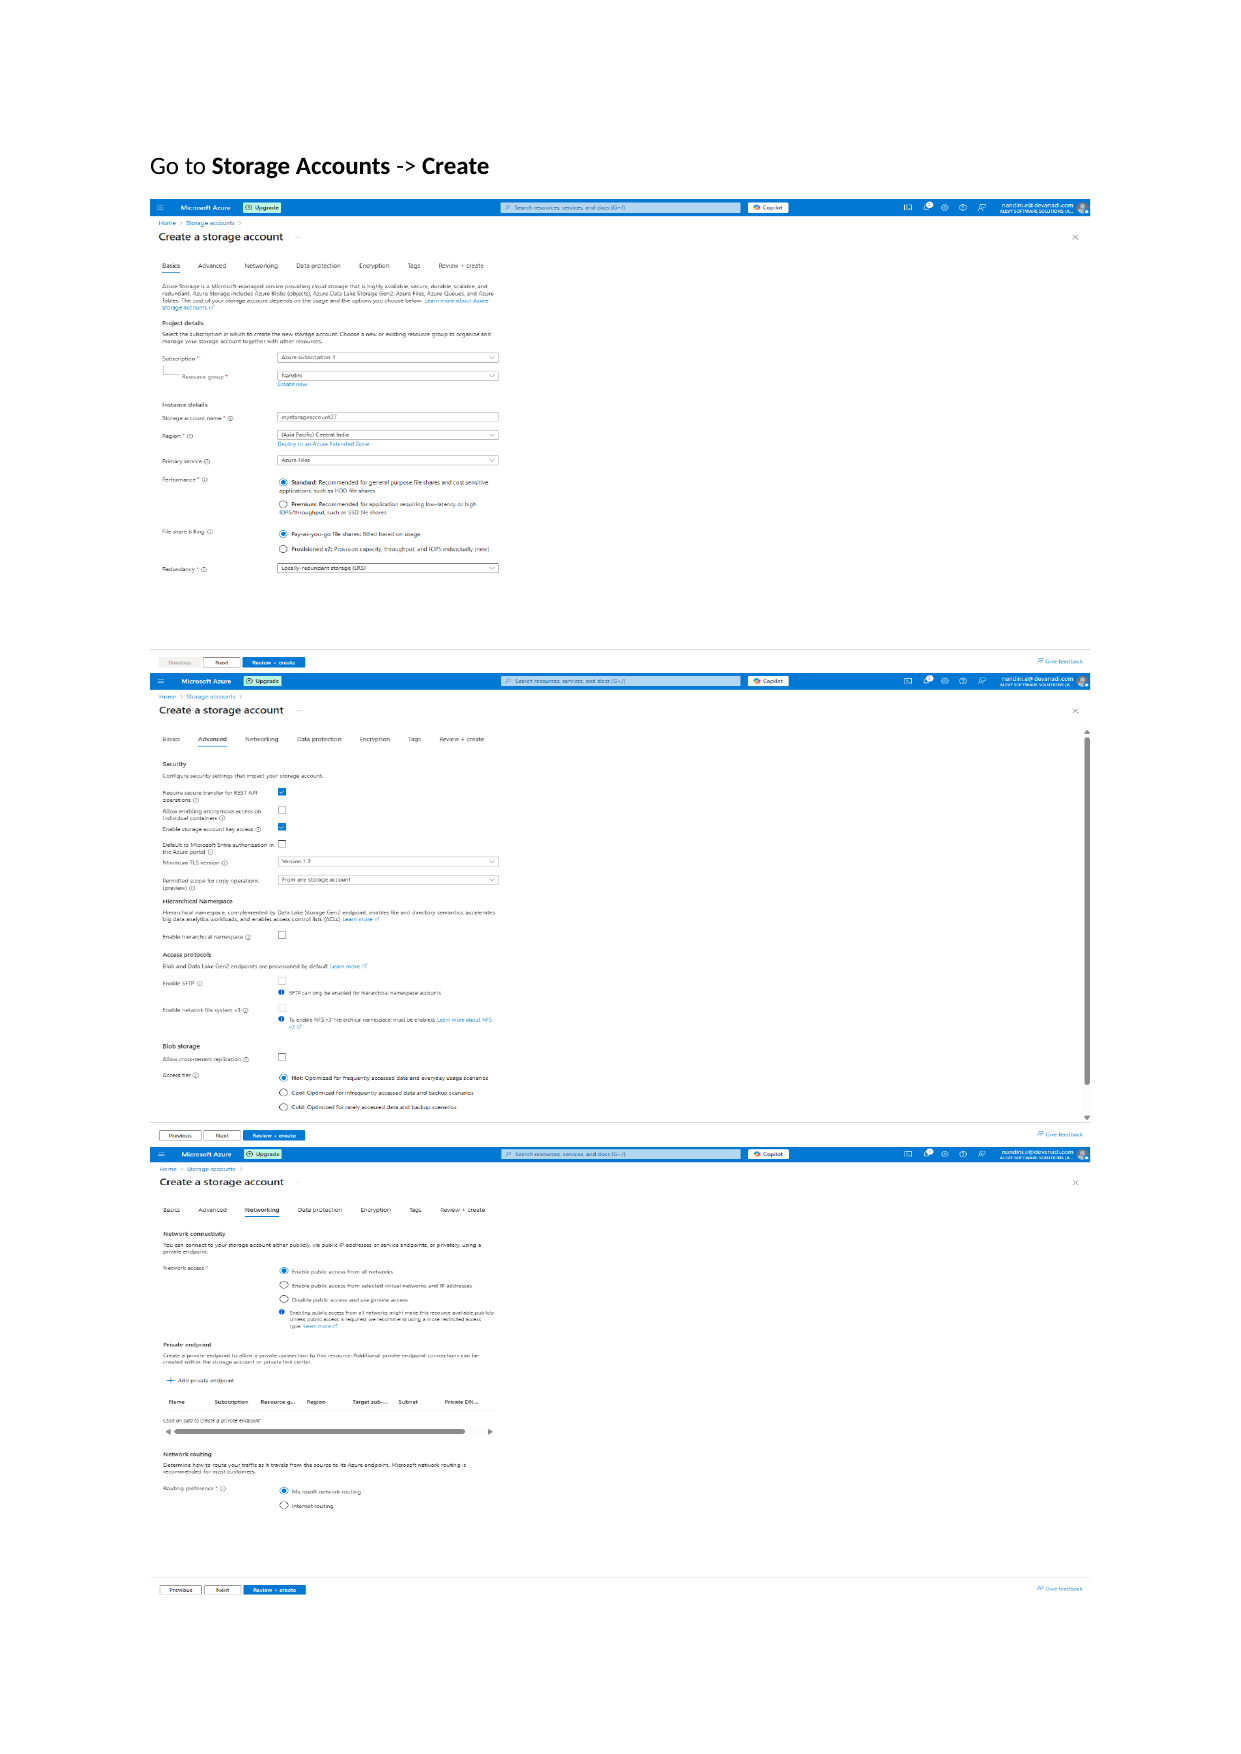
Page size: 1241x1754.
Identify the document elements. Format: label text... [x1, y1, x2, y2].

picture [150, 1147, 1091, 1599]
picture [150, 199, 1091, 672]
text Go to Storage Accounts -> Create [150, 150, 1090, 181]
picture [150, 673, 1091, 1145]
